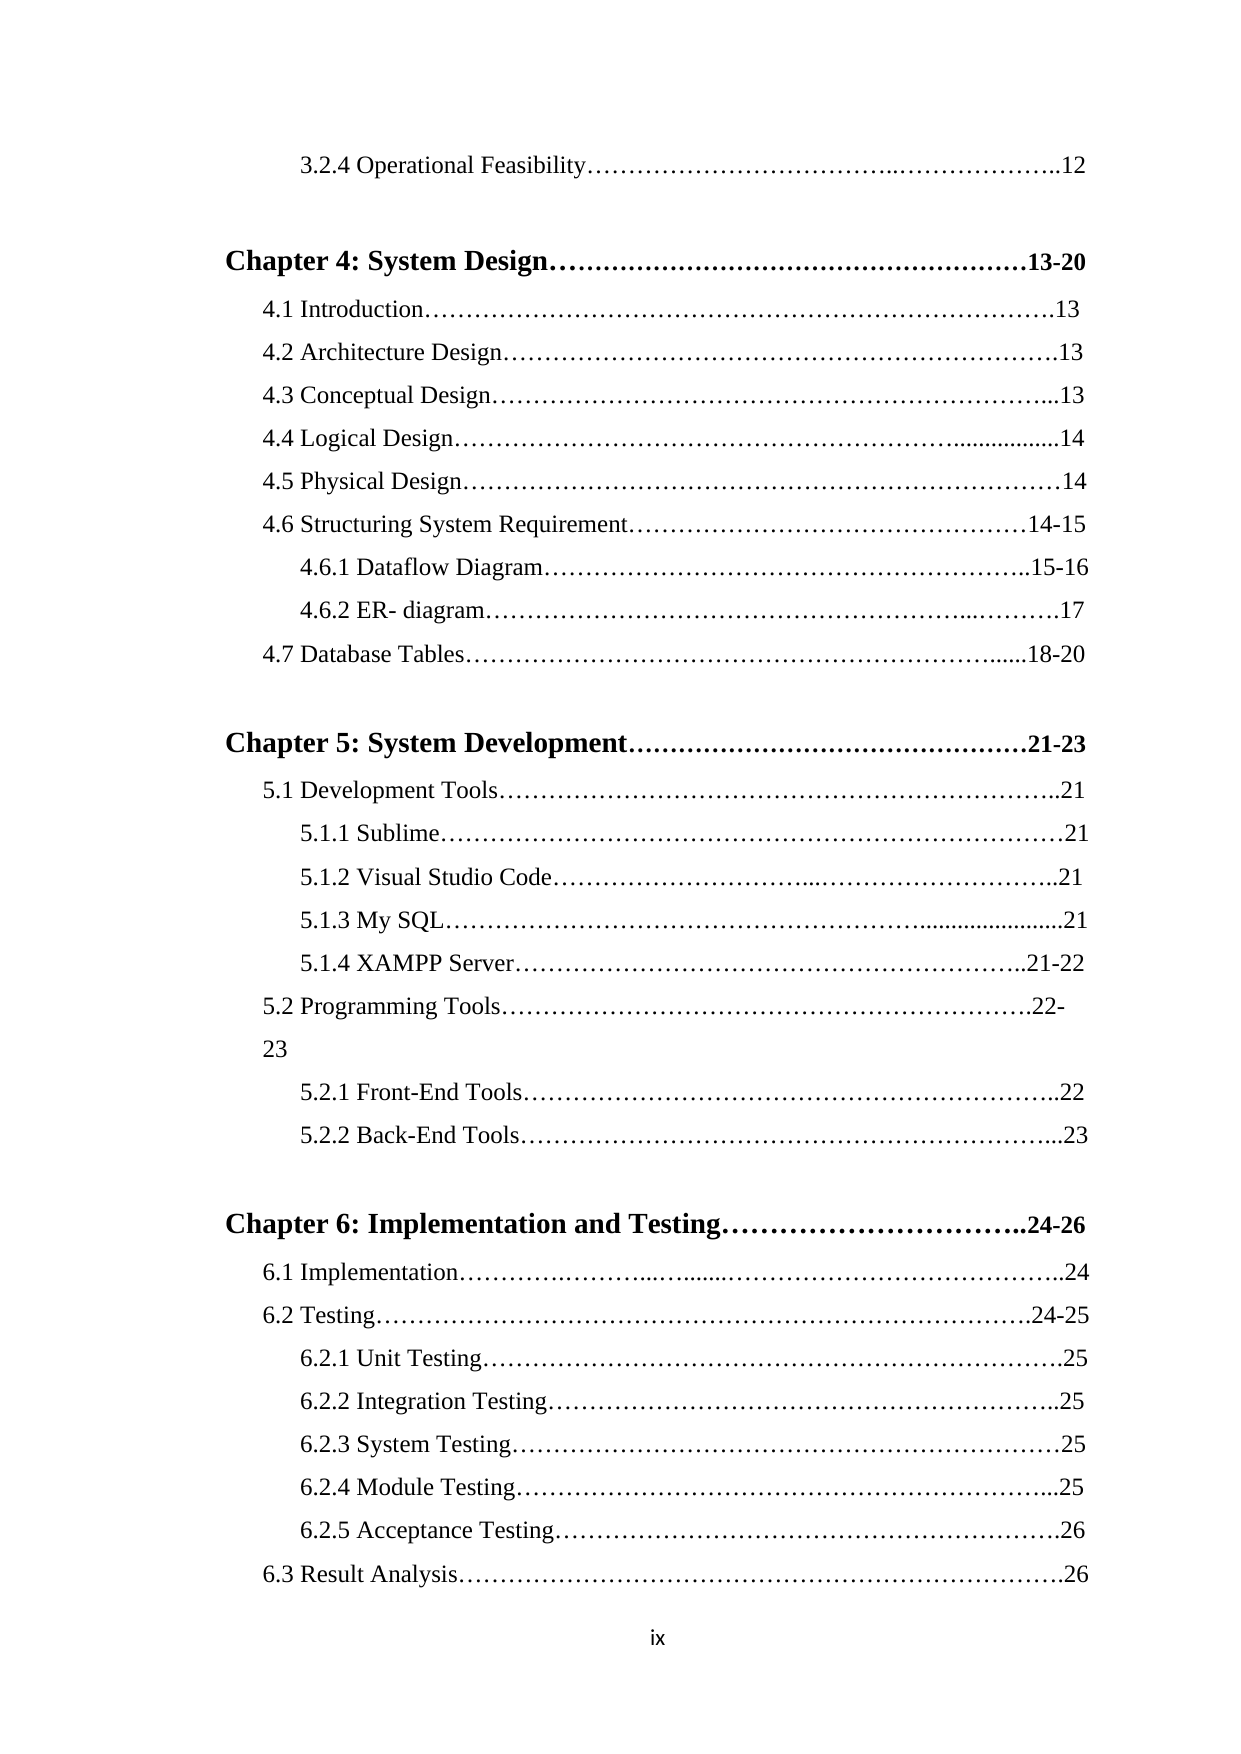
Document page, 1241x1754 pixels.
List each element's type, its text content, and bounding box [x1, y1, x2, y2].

text 5.1.3 My SQL………………………………………………….......................21 [262, 905, 1090, 933]
text 4.4 Logical Design…………………………………………………….................14 [225, 423, 1090, 452]
text 6.3 Result Analysis……………………………………………………………….26 [225, 1559, 1090, 1587]
text 4.1 Introduction………………………………………………………………….13 [262, 294, 1090, 322]
text Chapter 4: System Design…………………………………………………13-20 [225, 243, 1090, 277]
text 5.1.4 XAMPP Server……………………………………………………..21-22 [262, 948, 1090, 977]
text Chapter 5: System Development…………………………………………21-23 [225, 725, 1090, 758]
text 5.1.2 Visual Studio Code…………………………...………………………..21 [262, 862, 1090, 890]
text Chapter 6: Implementation and Testing…………………………..24-26 [225, 1207, 1090, 1240]
text 4.6.1 Dataflow Diagram…………………………………………………..15-16 [225, 552, 1090, 581]
text 5.2.1 Front-End Tools………………………………………………………..22 [262, 1077, 1090, 1106]
text 4.6 Structuring System Requirement…………………………………………14-15 [225, 509, 1090, 538]
text 6.2.2 Integration Testing……………………………………………………..25 [225, 1386, 1090, 1415]
text 6.2.5 Acceptance Testing…………………………………………………….26 [225, 1516, 1090, 1544]
text 5.1.1 Sublime…………………………………………………………………21 [262, 818, 1090, 847]
text 6.2 Testing…………………………………………………………………….24-25 6.2.1 Unit Testing…………………………………………………………….25 [225, 1300, 1090, 1372]
text 4.6.2 ER- diagram…………………………………………………...……….17 [225, 596, 1090, 624]
text 6.2.4 Module Testing………………………………………………………...25 [225, 1472, 1090, 1501]
text 4.2 Architecture Design………………………………………………………….13 4.3 Conceptual Design…………………………………………………………...13 [262, 337, 1090, 409]
text 6.2.3 System Testing…………………………………………………………25 [225, 1429, 1090, 1458]
text 5.2.2 Back-End Tools………………………………………………………...23 [262, 1120, 1090, 1149]
text 5.1 Development Tools…………………………………………………………..21 [262, 775, 1090, 804]
text 5.2 Programming Tools……………………………………………………….22-23 [262, 991, 1090, 1063]
text 6.1 Implementation………….………...….......…………………………………..24 [225, 1257, 1090, 1286]
text 4.5 Physical Design………………………………………………………………14 [225, 466, 1090, 495]
text 4.7 Database Tables………………………………………………………......18-20 [225, 639, 1090, 667]
text 3.2.4 Operational Feasibility………………………………..………………..12 [225, 150, 1090, 179]
